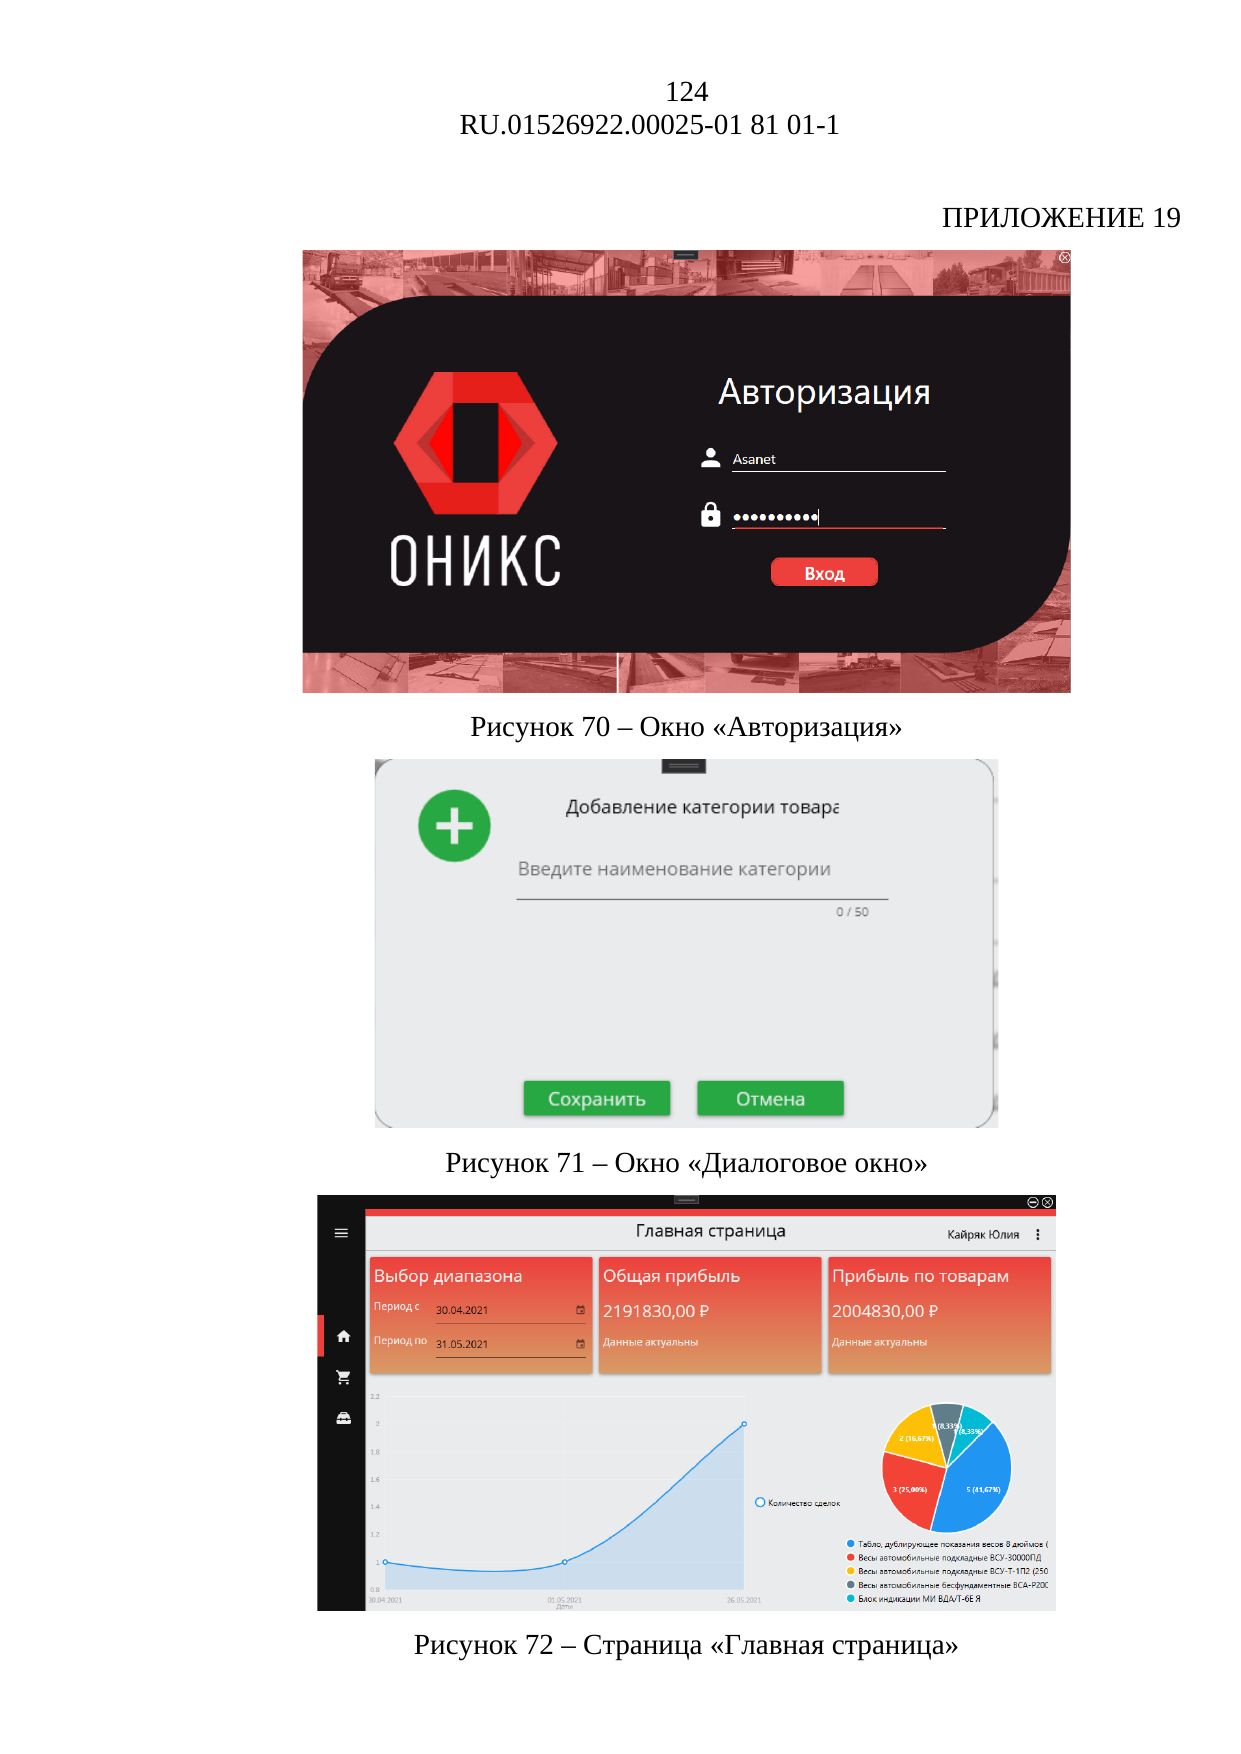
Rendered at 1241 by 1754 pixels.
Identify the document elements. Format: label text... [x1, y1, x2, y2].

text Рисунок 72 – Страница «Главная страница» [118, 1627, 1181, 1661]
text Рисунок 71 – Окно «Диалоговое окно» [118, 1145, 1181, 1178]
text Рисунок 70 – Окно «Авторизация» [118, 709, 1181, 742]
picture [374, 759, 999, 1128]
picture [302, 250, 1071, 693]
text ПРИЛОЖЕНИЕ 19 [118, 201, 1181, 234]
picture [317, 1195, 1056, 1611]
